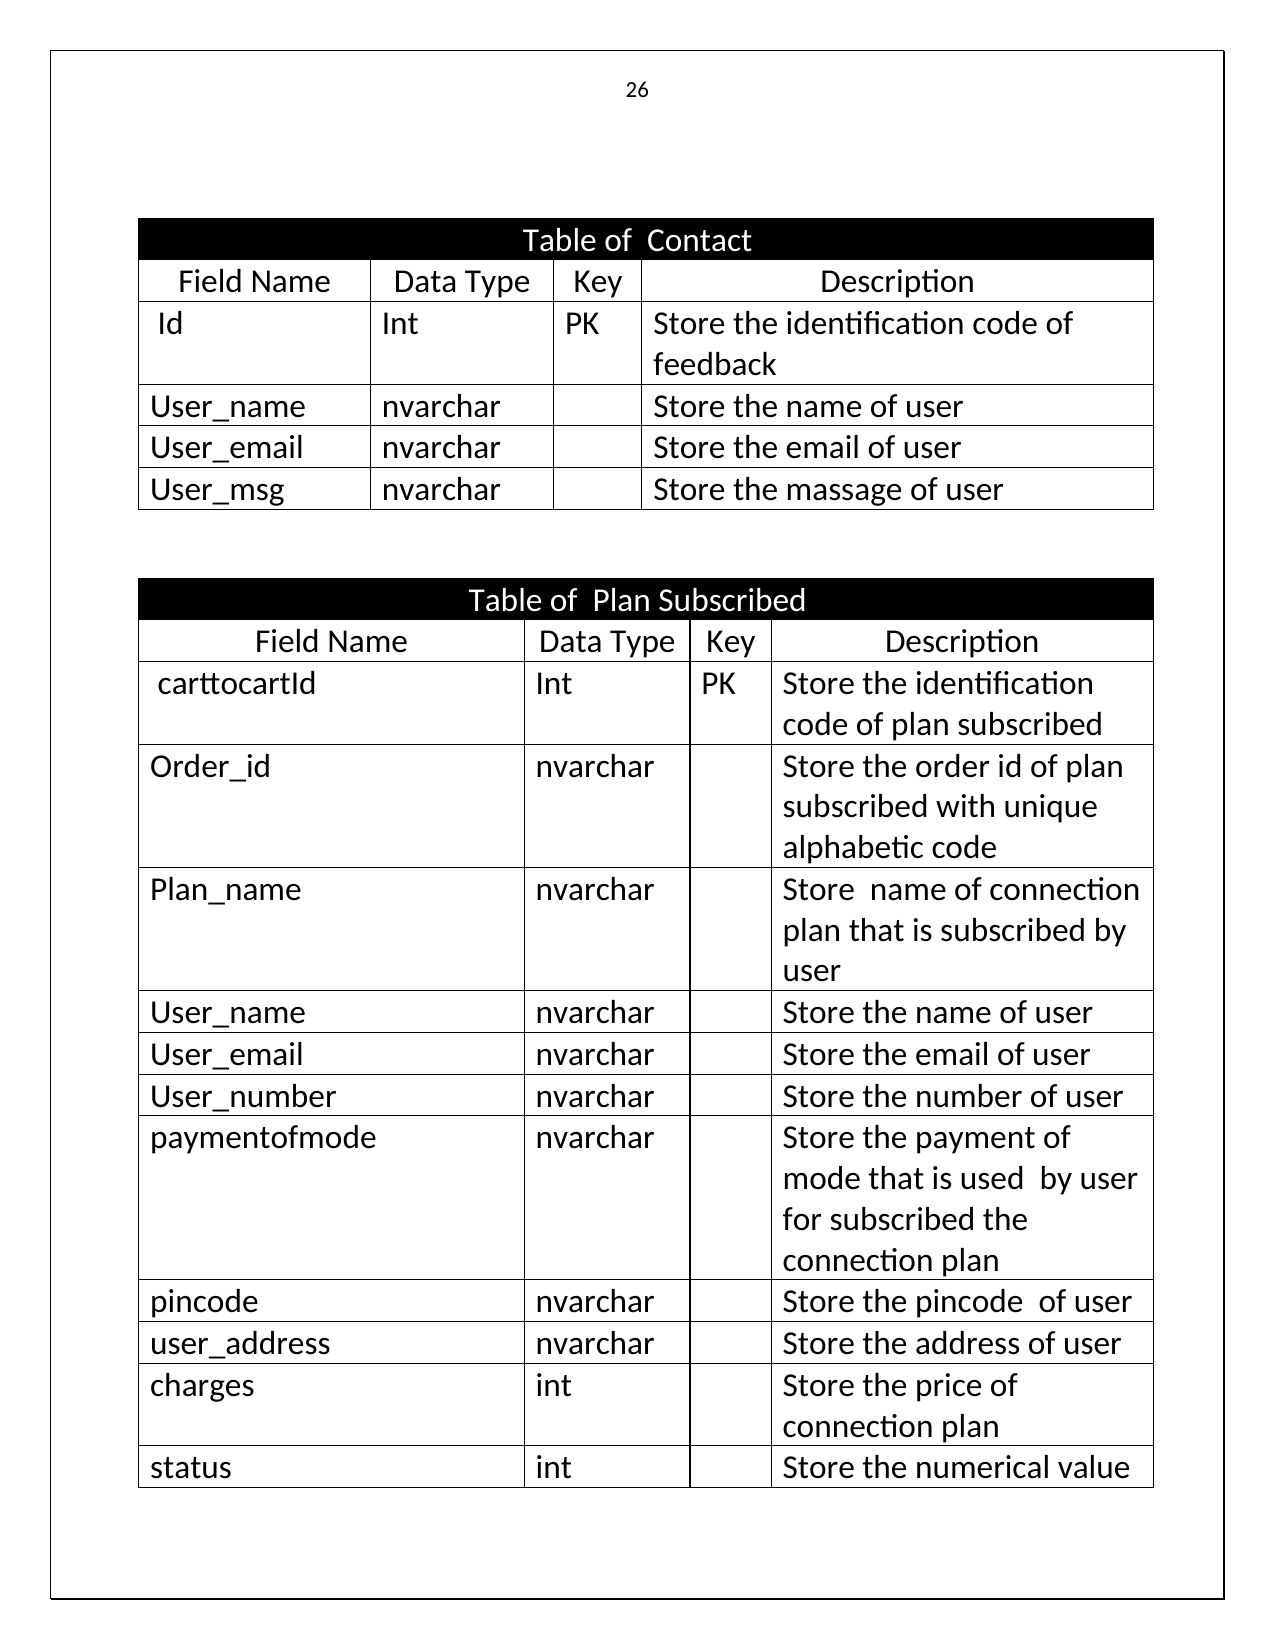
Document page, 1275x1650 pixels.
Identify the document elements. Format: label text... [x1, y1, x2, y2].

table_cell int [525, 1364, 689, 1445]
table_cell [691, 745, 771, 867]
table_cell Store the name of user [642, 385, 1153, 425]
table_cell nvarchar [371, 426, 553, 467]
table_cell Store the payment of mode that is used by user for subscribed the connection plan [772, 1116, 1153, 1279]
table_cell Int [371, 302, 553, 384]
table_cell [691, 1116, 771, 1279]
table_header Table of Contact [139, 219, 1153, 259]
table_cell Order_id [139, 745, 524, 867]
table_cell carttocartId [139, 662, 524, 744]
table_cell [691, 1033, 771, 1074]
table_cell User_email [139, 1033, 524, 1074]
table_cell Store the address of user [772, 1322, 1153, 1363]
table_cell nvarchar [525, 1116, 689, 1279]
table_cell nvarchar [525, 1322, 689, 1363]
table_cell Plan_name [139, 868, 524, 990]
table_cell [691, 1364, 771, 1445]
table_cell nvarchar [525, 1033, 689, 1074]
table_cell Data Type [371, 260, 553, 301]
table_cell [691, 1446, 771, 1487]
table_cell [691, 991, 771, 1032]
table_cell user_address [139, 1322, 524, 1363]
table_cell PK [691, 662, 771, 744]
table_cell Store the price of connection plan [772, 1364, 1153, 1445]
table_cell User_email [139, 426, 370, 467]
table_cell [642, 302, 1153, 384]
table_cell [554, 468, 641, 509]
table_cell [772, 1446, 1153, 1487]
table_cell Key [691, 620, 771, 661]
table_cell User_name [139, 991, 524, 1032]
table_cell nvarchar [525, 868, 689, 990]
table_cell Store the massage of user [642, 468, 1153, 509]
table_cell Description [772, 620, 1153, 661]
table_cell Field Name [139, 260, 370, 301]
table_cell nvarchar [525, 991, 689, 1032]
table_cell nvarchar [525, 1075, 689, 1115]
table_cell Key [554, 260, 641, 301]
table_cell pincode [139, 1280, 524, 1321]
table_cell Store name of connection plan that is subscribed by user [772, 868, 1153, 990]
table_cell Store the name of user [772, 991, 1153, 1032]
table_cell Store the order id of plan subscribed with unique alphabetic code [772, 745, 1153, 867]
table_cell nvarchar [371, 468, 553, 509]
table_cell Description [642, 260, 1153, 301]
table_cell [691, 1075, 771, 1115]
table_cell [691, 1322, 771, 1363]
table_cell nvarchar [371, 385, 553, 425]
table_cell Store the email of user [642, 426, 1153, 467]
table_cell paymentofmode [139, 1116, 524, 1279]
table_cell int [525, 1446, 689, 1487]
table_cell PK [554, 302, 641, 384]
table_cell nvarchar [525, 1280, 689, 1321]
table_cell User_name [139, 385, 370, 425]
table_cell [554, 385, 641, 425]
table_cell nvarchar [525, 745, 689, 867]
table_cell Int [525, 662, 689, 744]
table_header Table of Plan Subscribed [139, 579, 1153, 619]
table_cell status [139, 1446, 524, 1487]
table_cell User_number [139, 1075, 524, 1115]
table_cell User_msg [139, 468, 370, 509]
table_cell Field Name [139, 620, 524, 661]
table_cell Store the identification code of plan subscribed [772, 662, 1153, 744]
table_cell Store the number of user [772, 1075, 1153, 1115]
table_cell Store the pincode of user [772, 1280, 1153, 1321]
table_cell Store the email of user [772, 1033, 1153, 1074]
table_cell Id [139, 302, 370, 384]
table_cell charges [139, 1364, 524, 1445]
table_cell [691, 1280, 771, 1321]
table_cell [554, 426, 641, 467]
table_cell Data Type [525, 620, 689, 661]
table_cell [691, 868, 771, 990]
